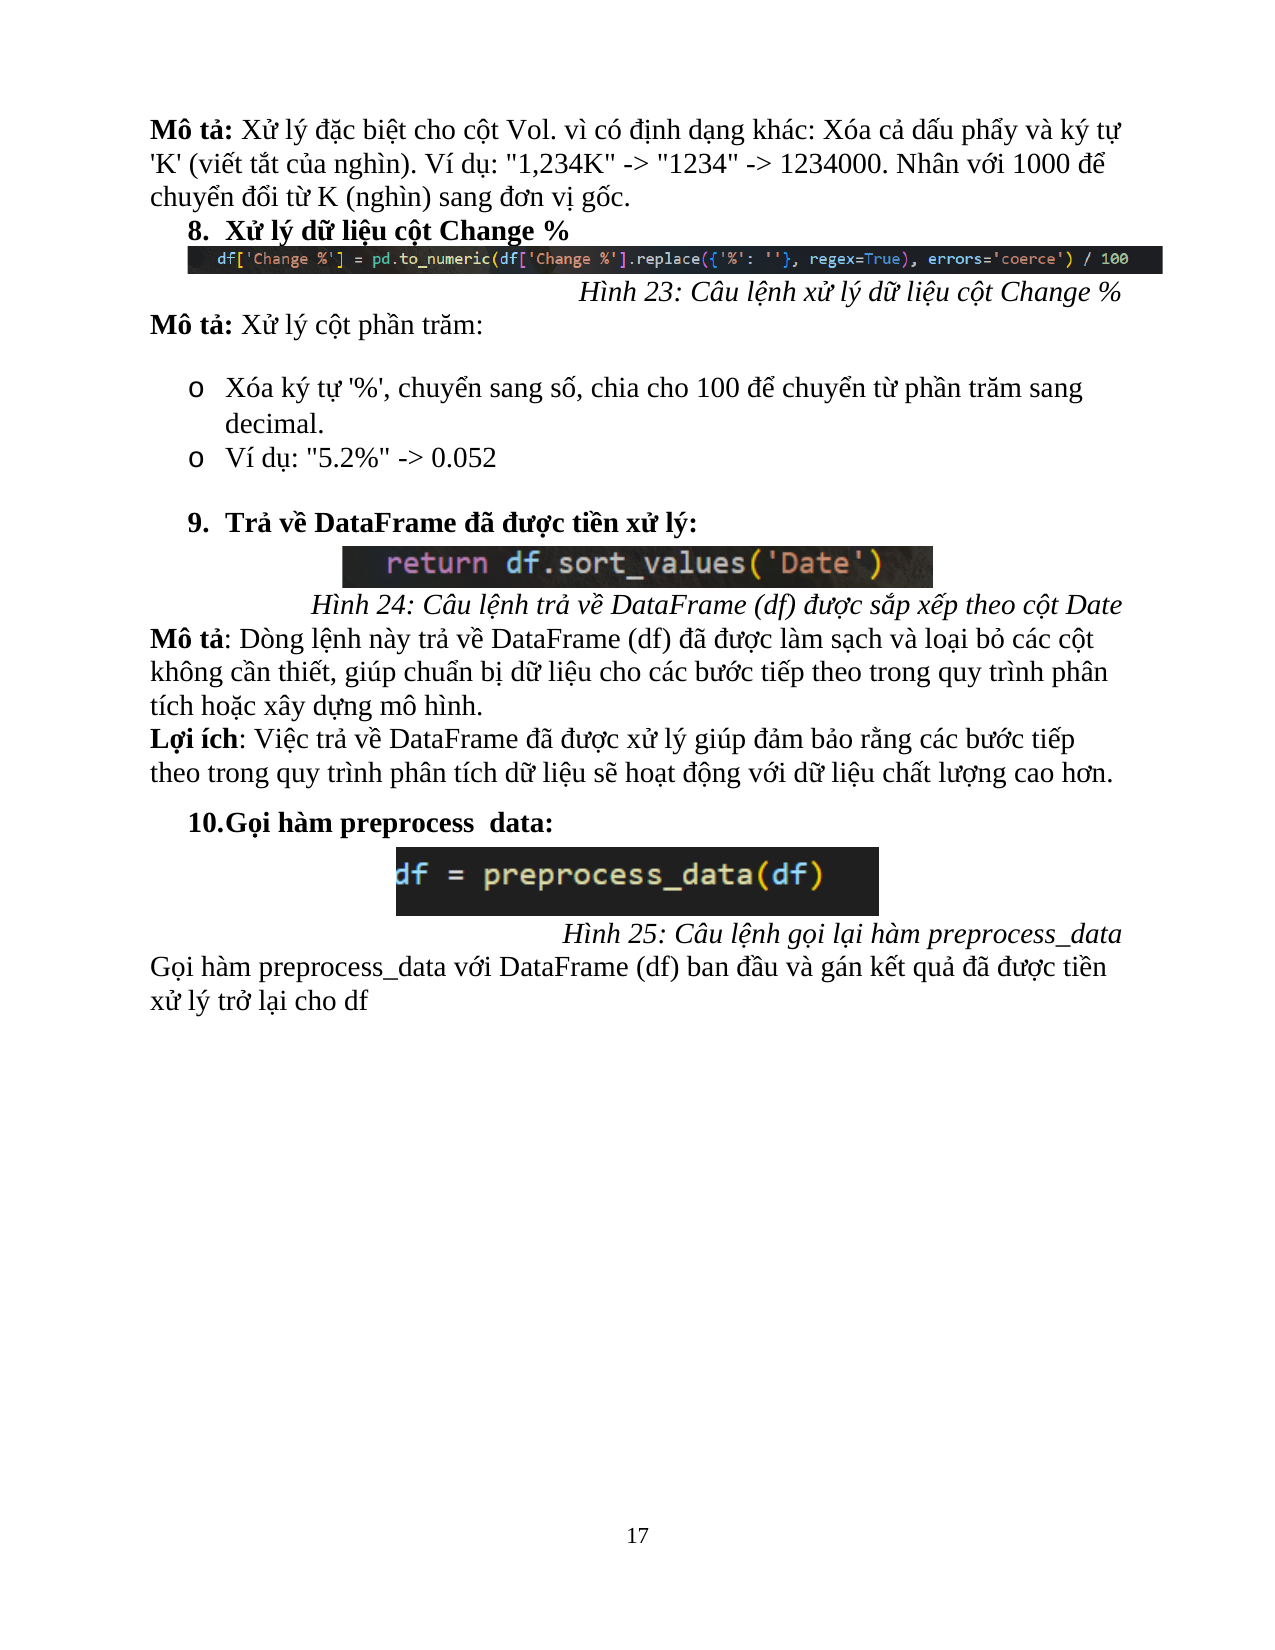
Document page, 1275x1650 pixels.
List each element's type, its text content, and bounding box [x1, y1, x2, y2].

list Xóa ký tự '%', chuyển sang số, chia cho 100 để chuyển từ phần trăm sang decimal. [187, 370, 1125, 440]
text Hình 23: Câu lệnh xử lý dữ liệu cột Change % [187, 274, 1125, 307]
list Ví dụ: "5.2%" -> 0.052 [187, 440, 1125, 476]
picture [187, 246, 1163, 274]
list Xử lý dữ liệu cột Change % [187, 213, 1125, 246]
picture [342, 546, 933, 588]
subtitle Trả về DataFrame đã được tiền xử lý: [187, 505, 1125, 538]
text Hình 25: Câu lệnh gọi lại hàm preprocess_data [150, 916, 1125, 949]
subtitle Gọi hàm preprocess data: [187, 805, 1125, 839]
text Mô tả: Dòng lệnh này trả về DataFrame (df) đã được làm sạch và loại bỏ các cột không cần thiết, giúp chuẩn bị dữ liệu cho các bước tiếp theo trong quy trình phân tích hoặc xây dựng mô hình. [150, 621, 1125, 722]
picture [396, 847, 879, 916]
text Mô tả: Xử lý cột phần trăm: [150, 307, 1125, 341]
text Gọi hàm preprocess_data với DataFrame (df) ban đầu và gán kết quả đã được tiền xử lý trở lại cho df [150, 949, 1125, 1017]
text Hình 24: Câu lệnh trả về DataFrame (df) được sắp xếp theo cột Date [150, 587, 1125, 621]
text Lợi ích: Việc trả về DataFrame đã được xử lý giúp đảm bảo rằng các bước tiếp theo trong quy trình phân tích dữ liệu sẽ hoạt động với dữ liệu chất lượng cao hơn. [150, 722, 1125, 789]
text Mô tả: Xử lý đặc biệt cho cột Vol. vì có định dạng khác: Xóa cả dấu phẩy và ký tự 'K' (viết tắt của nghìn). Ví dụ: "1,234K" -> "1234" -> 1234000. Nhân với 1000 để chuyển đổi từ K (nghìn) sang đơn vị gốc. [150, 112, 1125, 213]
